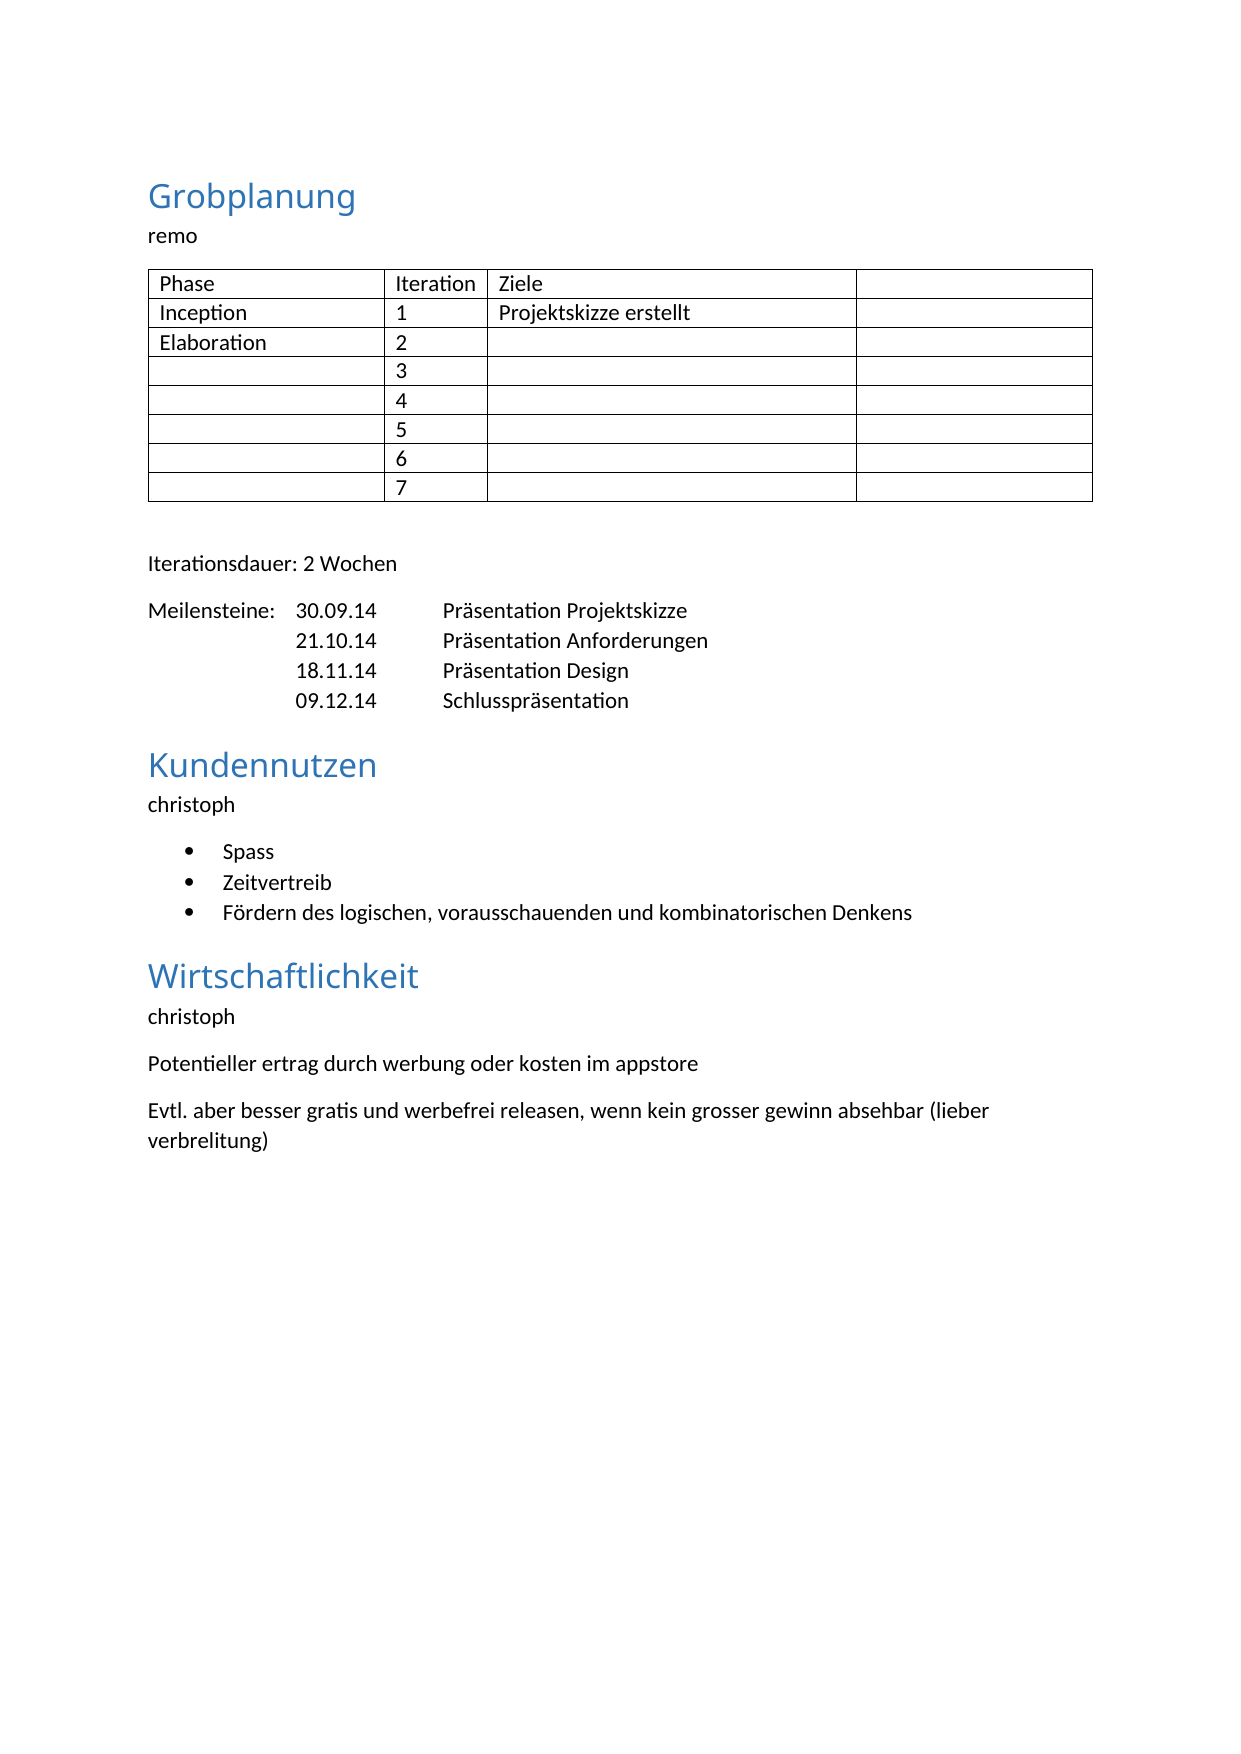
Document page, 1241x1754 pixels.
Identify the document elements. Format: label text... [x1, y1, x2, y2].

text christoph [148, 791, 1093, 818]
table_cell 5 [385, 415, 487, 443]
subtitle Grobplanung [148, 173, 1093, 218]
table_cell [488, 328, 856, 356]
text Meilensteine: 30.09.14 Präsentation Projektskizze 21.10.14 Präsentation Anforderungen 18.11.14 Präsentation Design 09.12.14 Schlusspräsentation [148, 596, 1093, 714]
table_cell [488, 444, 856, 472]
table_cell [149, 473, 384, 501]
table_cell 1 [385, 299, 487, 327]
table_cell [857, 444, 1092, 472]
table_cell [857, 415, 1092, 443]
table_cell [149, 386, 384, 414]
table_cell [488, 386, 856, 414]
table_cell 3 [385, 357, 487, 385]
table_cell 4 [385, 386, 487, 414]
list Spass [185, 837, 1093, 865]
table_cell 7 [385, 473, 487, 501]
table_cell [488, 357, 856, 385]
table_cell Inception [149, 299, 384, 327]
table_cell [149, 357, 384, 385]
text Evtl. aber besser gratis und werbefrei releasen, wenn kein grosser gewinn absehbar (lieber verbrelitung) [148, 1096, 1093, 1154]
text Iterationsdauer: 2 Wochen [148, 549, 1093, 577]
table_cell [149, 444, 384, 472]
table_header Phase [149, 270, 384, 297]
list Fördern des logischen, vorausschauenden und kombinatorischen Denkens [185, 898, 1093, 926]
table_header Ziele [488, 270, 856, 297]
table_cell 2 [385, 328, 487, 356]
table_cell [149, 415, 384, 443]
text remo [148, 222, 1093, 249]
table_header Iteration [385, 270, 487, 297]
table_cell Projektskizze erstellt [488, 299, 856, 327]
subtitle Kundennutzen [148, 742, 1093, 787]
table_cell [488, 473, 856, 501]
table_cell Elaboration [149, 328, 384, 356]
subtitle Wirtschaftlichkeit [148, 953, 1093, 998]
list Zeitvertreib [185, 868, 1093, 896]
text Potentieller ertrag durch werbung oder kosten im appstore [148, 1049, 1093, 1077]
table_cell [857, 328, 1092, 356]
table_cell [857, 473, 1092, 501]
table_cell [857, 299, 1092, 327]
table_cell [488, 415, 856, 443]
table_header [857, 270, 1092, 297]
table_cell [857, 386, 1092, 414]
table_cell [857, 357, 1092, 385]
table_cell 6 [385, 444, 487, 472]
text christoph [148, 1002, 1093, 1030]
